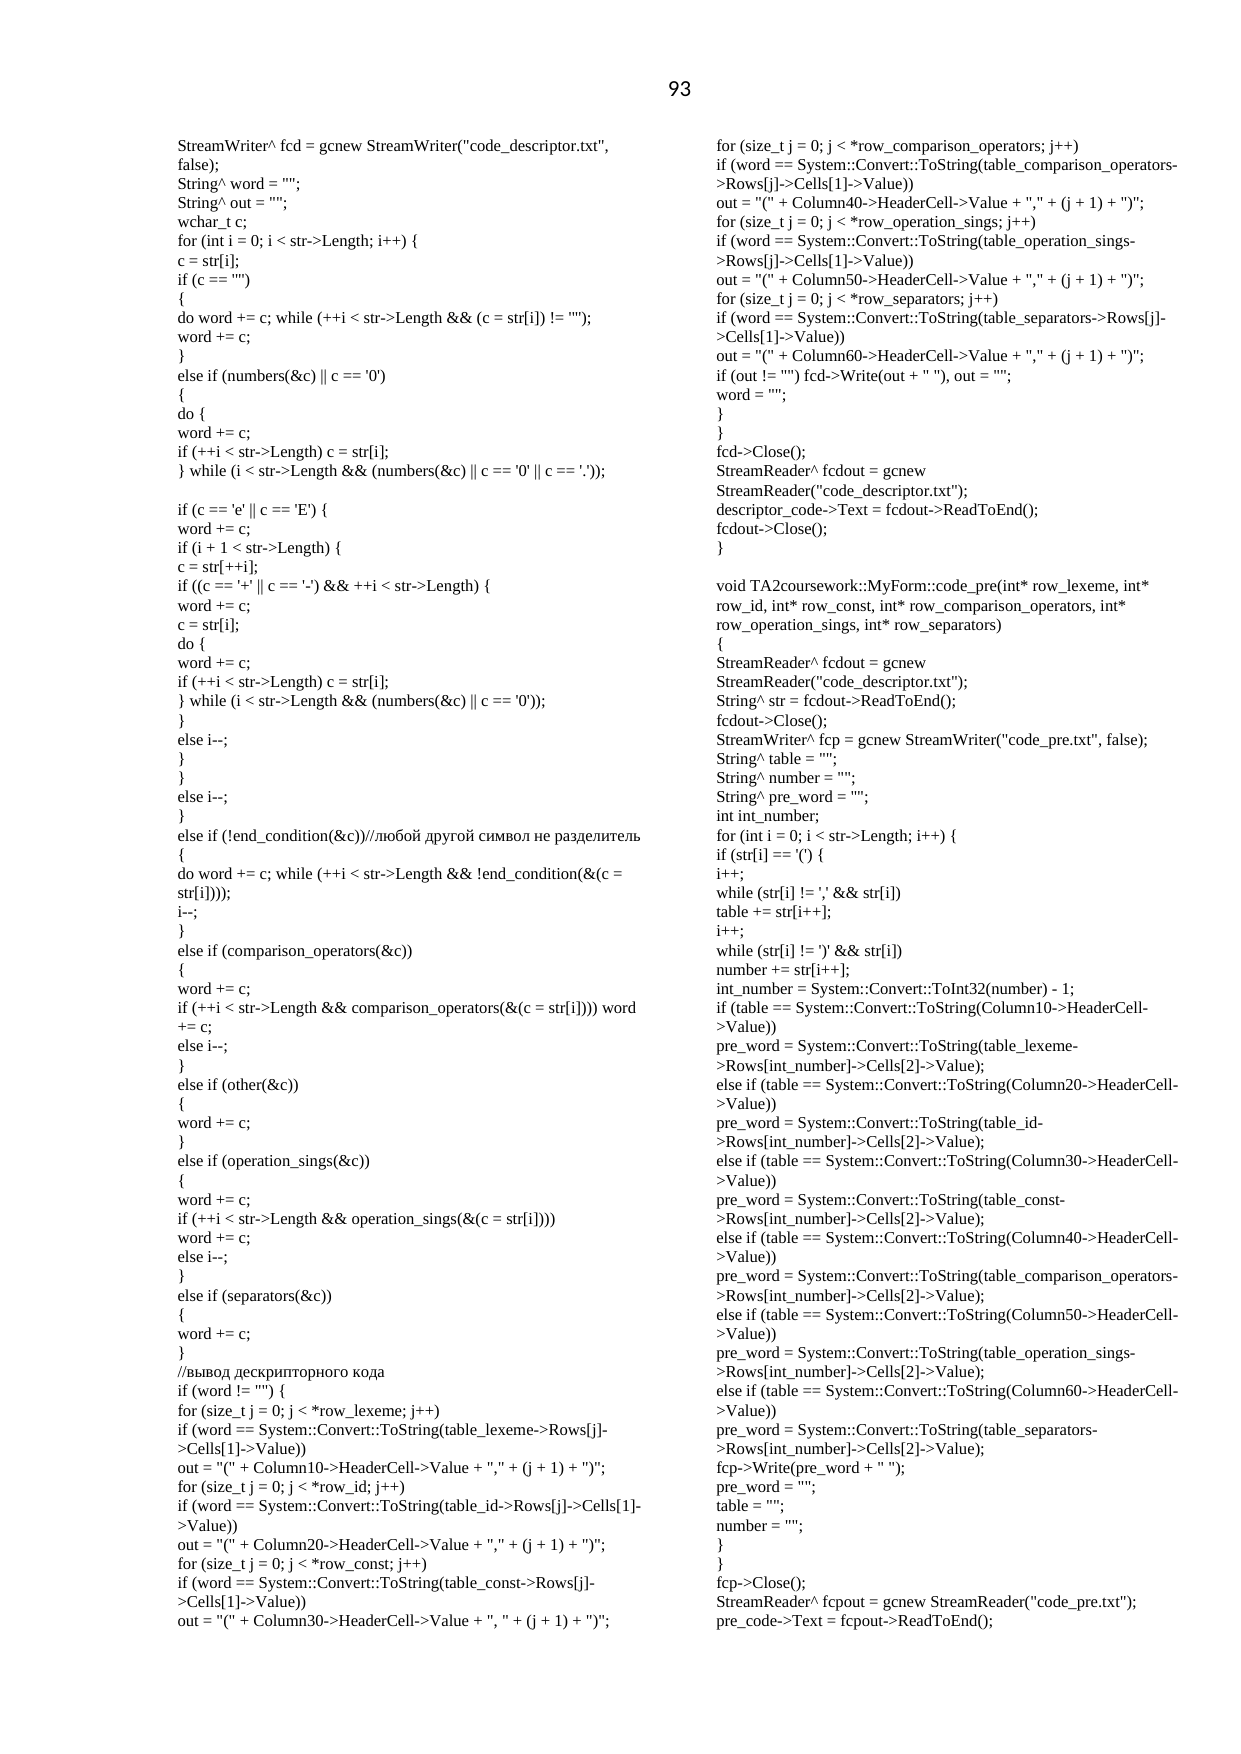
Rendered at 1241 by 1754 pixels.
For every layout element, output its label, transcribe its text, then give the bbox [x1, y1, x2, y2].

text word += c; [177, 1113, 642, 1132]
text { [177, 289, 642, 308]
text word += c; [177, 595, 642, 614]
text number = ""; [716, 1515, 1181, 1534]
text word += c; [177, 327, 642, 346]
text else if (comparison_operators(&c)) [177, 940, 642, 959]
text fcdout->Close(); [716, 710, 1181, 729]
text String^ out = ""; [177, 193, 642, 212]
text pre_word = System::Convert::ToString(table_const->Rows[int_number]->Cells[2]->Value); [716, 1189, 1181, 1228]
text } [177, 1343, 642, 1362]
text out = "(" + Column30->HeaderCell->Value + ", " + (j + 1) + ")"; [177, 1611, 642, 1630]
text } [716, 1554, 1181, 1573]
text for (size_t j = 0; j < *row_lexeme; j++) [177, 1400, 642, 1419]
text out = "(" + Column60->HeaderCell->Value + "," + (j + 1) + ")"; [716, 346, 1181, 365]
text out = "(" + Column40->HeaderCell->Value + "," + (j + 1) + ")"; [716, 193, 1181, 212]
text else if (table == System::Convert::ToString(Column30->HeaderCell->Value)) [716, 1151, 1181, 1189]
text else if (table == System::Convert::ToString(Column20->HeaderCell->Value)) [716, 1074, 1181, 1113]
text String^ number = ""; [716, 768, 1181, 787]
text if (i + 1 < str->Length) { [177, 538, 642, 557]
text i++; [716, 921, 1181, 940]
text i--; [177, 902, 642, 921]
text } [716, 538, 1181, 557]
text if (word == System::Convert::ToString(table_lexeme->Rows[j]->Cells[1]->Value)) [177, 1419, 642, 1458]
text do { [177, 634, 642, 653]
text int int_number; [716, 806, 1181, 825]
text else if (separators(&c)) [177, 1285, 642, 1304]
text word += c; [177, 423, 642, 442]
text } [177, 749, 642, 768]
text int_number = System::Convert::ToInt32(number) - 1; [716, 979, 1181, 998]
text String^ str = fcdout->ReadToEnd(); [716, 691, 1181, 710]
text else i--; [177, 1036, 642, 1055]
text StreamReader^ fcdout = gcnew StreamReader("code_descriptor.txt"); [716, 653, 1181, 691]
text word += c; [177, 979, 642, 998]
text for (size_t j = 0; j < *row_operation_sings; j++) [716, 212, 1181, 231]
text if (word != "") { [177, 1381, 642, 1400]
text else if (operation_sings(&c)) [177, 1151, 642, 1170]
text } [716, 404, 1181, 423]
text for (size_t j = 0; j < *row_comparison_operators; j++) [716, 135, 1181, 154]
text void TA2coursework::MyForm::code_pre(int* row_lexeme, int* row_id, int* row_const, int* row_comparison_operators, int* row_operation_sings, int* row_separators) [716, 576, 1181, 634]
text fcdout->Close(); [716, 519, 1181, 538]
text { [716, 634, 1181, 653]
text table = ""; [716, 1496, 1181, 1515]
text if (word == System::Convert::ToString(table_operation_sings->Rows[j]->Cells[1]->Value)) [716, 231, 1181, 269]
text out = "(" + Column50->HeaderCell->Value + "," + (j + 1) + ")"; [716, 269, 1181, 289]
text while (str[i] != ',' && str[i]) [716, 883, 1181, 902]
text for (size_t j = 0; j < *row_separators; j++) [716, 289, 1181, 308]
text for (size_t j = 0; j < *row_id; j++) [177, 1477, 642, 1496]
text wchar_t c; [177, 212, 642, 231]
text StreamReader^ fcdout = gcnew StreamReader("code_descriptor.txt"); [716, 461, 1181, 499]
text out = "(" + Column10->HeaderCell->Value + "," + (j + 1) + ")"; [177, 1458, 642, 1477]
text } [177, 1055, 642, 1074]
text do word += c; while (++i < str->Length && !end_condition(&(c = str[i]))); [177, 864, 642, 902]
text i++; [716, 864, 1181, 883]
text if (++i < str->Length && comparison_operators(&(c = str[i]))) word += c; [177, 998, 642, 1036]
text { [177, 1170, 642, 1189]
text else i--; [177, 1247, 642, 1266]
text word += c; [177, 519, 642, 538]
text pre_word = System::Convert::ToString(table_id->Rows[int_number]->Cells[2]->Value); [716, 1113, 1181, 1151]
text } while (i < str->Length && (numbers(&c) || c == '0' || c == '.')); [177, 461, 642, 480]
text fcp->Close(); [716, 1573, 1181, 1592]
text for (int i = 0; i < str->Length; i++) { [716, 825, 1181, 844]
text word += c; [177, 1228, 642, 1247]
text pre_word = ""; [716, 1477, 1181, 1496]
text else if (table == System::Convert::ToString(Column40->HeaderCell->Value)) [716, 1228, 1181, 1266]
text table += str[i++]; [716, 902, 1181, 921]
text for (int i = 0; i < str->Length; i++) { [177, 231, 642, 250]
text if (out != "") fcd->Write(out + " "), out = ""; [716, 365, 1181, 384]
text do { [177, 404, 642, 423]
text pre_word = System::Convert::ToString(table_lexeme->Rows[int_number]->Cells[2]->Value); [716, 1036, 1181, 1074]
text do word += c; while (++i < str->Length && (c = str[i]) != '"'); [177, 308, 642, 327]
text if (word == System::Convert::ToString(table_id->Rows[j]->Cells[1]->Value)) [177, 1496, 642, 1534]
text } [177, 346, 642, 365]
text } [177, 768, 642, 787]
text c = str[i]; [177, 250, 642, 269]
text else if (!end_condition(&c))//любой другой символ не разделитель [177, 825, 642, 844]
text } [177, 1266, 642, 1285]
text } [177, 1132, 642, 1151]
text word += c; [177, 1189, 642, 1209]
text if (++i < str->Length && operation_sings(&(c = str[i]))) [177, 1209, 642, 1228]
text } [177, 710, 642, 729]
text String^ word = ""; [177, 174, 642, 193]
text if (++i < str->Length) c = str[i]; [177, 672, 642, 691]
text if (str[i] == '(') { [716, 844, 1181, 864]
text } [716, 423, 1181, 442]
text if (word == System::Convert::ToString(table_comparison_operators->Rows[j]->Cells[1]->Value)) [716, 154, 1181, 193]
text else if (numbers(&c) || c == '0') [177, 365, 642, 384]
text else if (table == System::Convert::ToString(Column50->HeaderCell->Value)) [716, 1304, 1181, 1343]
text StreamReader^ fcpout = gcnew StreamReader("code_pre.txt"); [716, 1592, 1181, 1611]
text word = ""; [716, 384, 1181, 404]
text word += c; [177, 1324, 642, 1343]
text pre_word = System::Convert::ToString(table_operation_sings->Rows[int_number]->Cells[2]->Value); [716, 1343, 1181, 1381]
text { [177, 1094, 642, 1113]
text } [177, 921, 642, 940]
text String^ table = ""; [716, 749, 1181, 768]
text pre_word = System::Convert::ToString(table_separators->Rows[int_number]->Cells[2]->Value); [716, 1419, 1181, 1458]
text { [177, 1304, 642, 1324]
text } [177, 806, 642, 825]
text if (word == System::Convert::ToString(table_const->Rows[j]->Cells[1]->Value)) [177, 1573, 642, 1611]
text if (word == System::Convert::ToString(table_separators->Rows[j]->Cells[1]->Value)) [716, 308, 1181, 346]
text if (table == System::Convert::ToString(Column10->HeaderCell->Value)) [716, 998, 1181, 1036]
text } while (i < str->Length && (numbers(&c) || c == '0')); [177, 691, 642, 710]
text else i--; [177, 729, 642, 749]
text pre_word = System::Convert::ToString(table_comparison_operators->Rows[int_number]->Cells[2]->Value); [716, 1266, 1181, 1304]
text } [716, 1534, 1181, 1554]
text out = "(" + Column20->HeaderCell->Value + "," + (j + 1) + ")"; [177, 1534, 642, 1554]
text while (str[i] != ')' && str[i]) [716, 940, 1181, 959]
text pre_code->Text = fcpout->ReadToEnd(); [716, 1611, 1181, 1630]
text else i--; [177, 787, 642, 806]
text word += c; [177, 653, 642, 672]
text String^ pre_word = ""; [716, 787, 1181, 806]
text if ((c == '+' || c == '-') && ++i < str->Length) { [177, 576, 642, 595]
text fcd->Close(); [716, 442, 1181, 461]
text if (++i < str->Length) c = str[i]; [177, 442, 642, 461]
text for (size_t j = 0; j < *row_const; j++) [177, 1554, 642, 1573]
text c = str[i]; [177, 614, 642, 634]
text StreamWriter^ fcp = gcnew StreamWriter("code_pre.txt", false); [716, 729, 1181, 749]
text { [177, 959, 642, 979]
text number += str[i++]; [716, 959, 1181, 979]
text fcp->Write(pre_word + " "); [716, 1458, 1181, 1477]
text if (c == 'e' || c == 'E') { [177, 499, 642, 519]
text StreamWriter^ fcd = gcnew StreamWriter("code_descriptor.txt", false); [177, 135, 642, 174]
text descriptor_code->Text = fcdout->ReadToEnd(); [716, 499, 1181, 519]
text if (c == '"') [177, 269, 642, 289]
text { [177, 844, 642, 864]
text else if (other(&c)) [177, 1074, 642, 1094]
text { [177, 384, 642, 404]
text c = str[++i]; [177, 557, 642, 576]
text //вывод дескрипторного кода [177, 1362, 642, 1381]
text else if (table == System::Convert::ToString(Column60->HeaderCell->Value)) [716, 1381, 1181, 1419]
